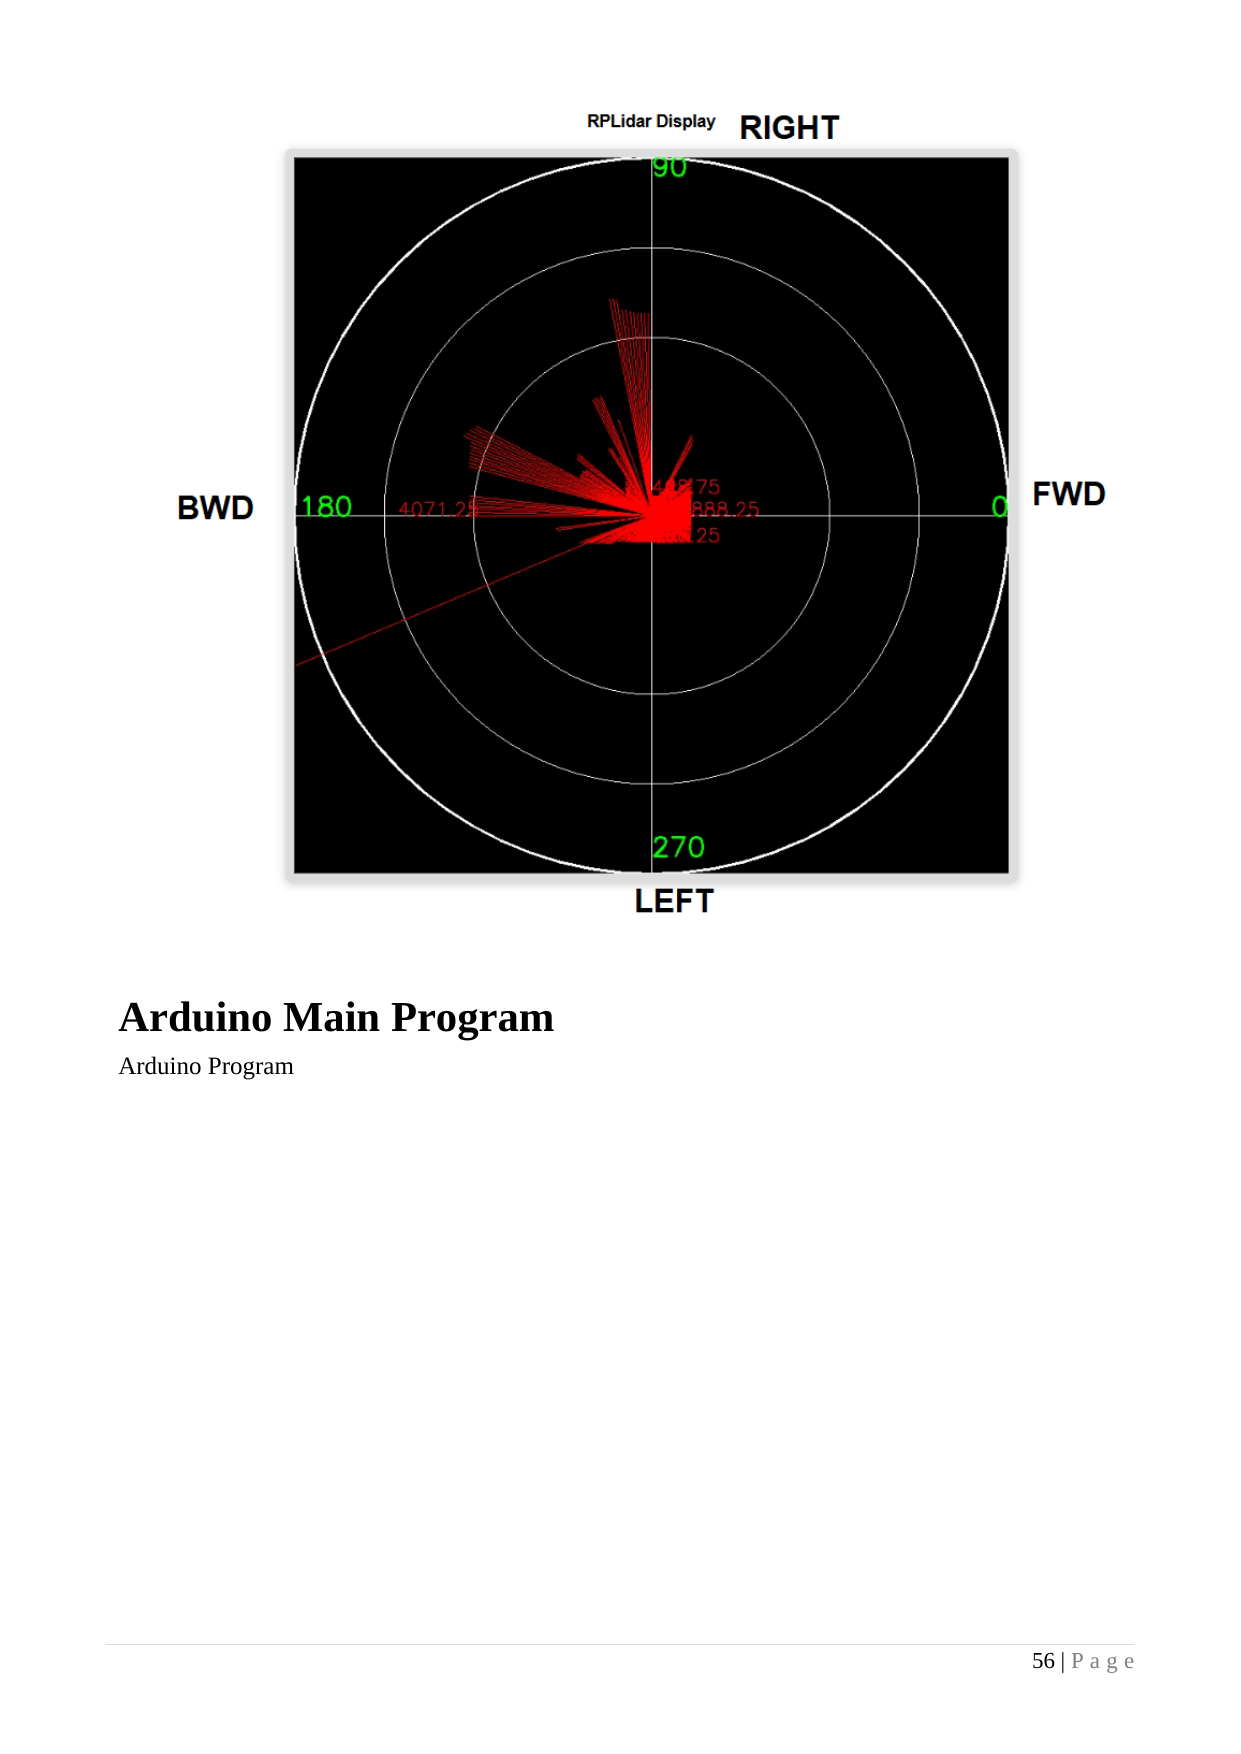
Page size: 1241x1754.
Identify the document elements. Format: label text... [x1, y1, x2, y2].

picture [118, 95, 1146, 922]
text Arduino Main Program [118, 992, 1134, 1041]
text Arduino Program [118, 1051, 1134, 1080]
